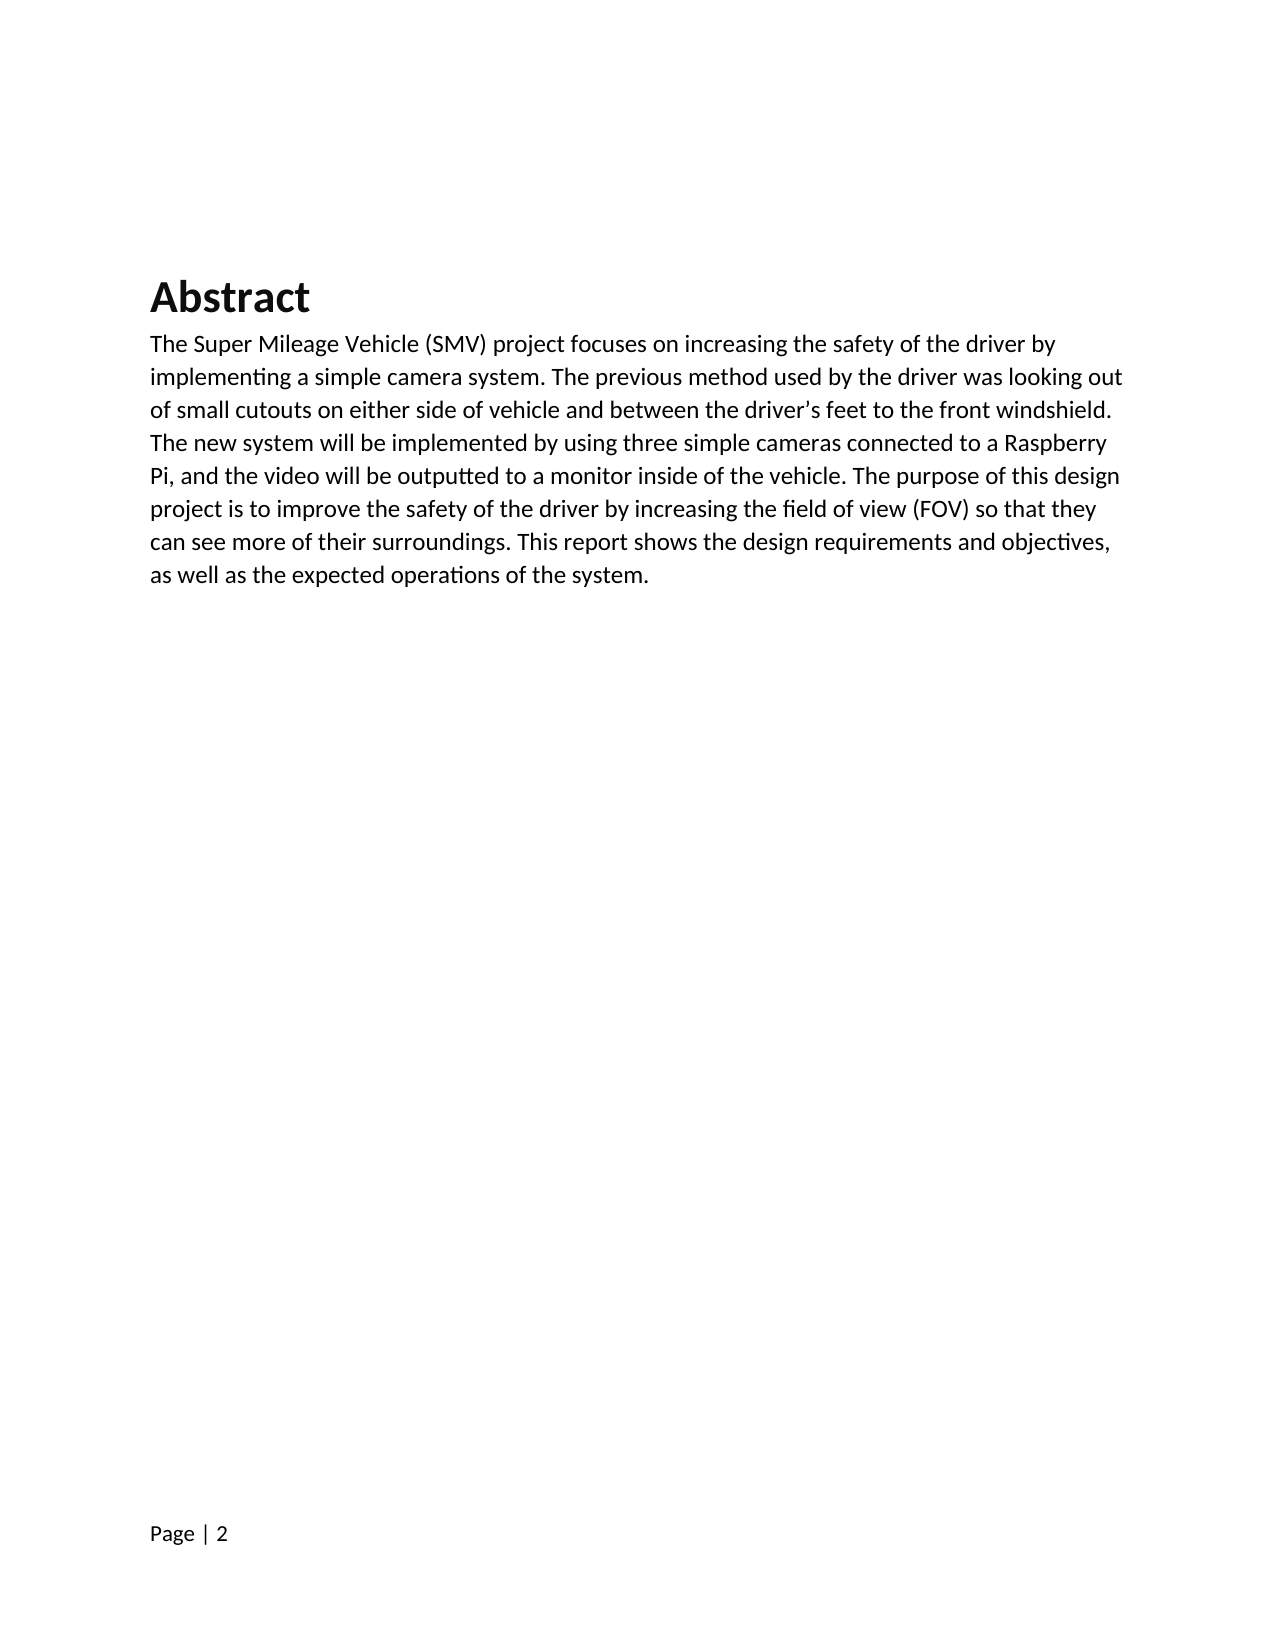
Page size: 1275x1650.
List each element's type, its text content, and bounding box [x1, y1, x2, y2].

subtitle Abstract [150, 268, 1125, 324]
text The Super Mileage Vehicle (SMV) project focuses on increasing the safety of the driver by implementing a simple camera system. The previous method used by the driver was looking out of small cutouts on either side of vehicle and between the driver’s feet to the front windshield. The new system will be implemented by using three simple cameras connected to a Raspberry Pi, and the video will be outputted to a monitor inside of the vehicle. The purpose of this design project is to improve the safety of the driver by increasing the field of view (FOV) so that they can see more of their surroundings. This report shows the design requirements and objectives, as well as the expected operations of the system. [150, 328, 1125, 589]
